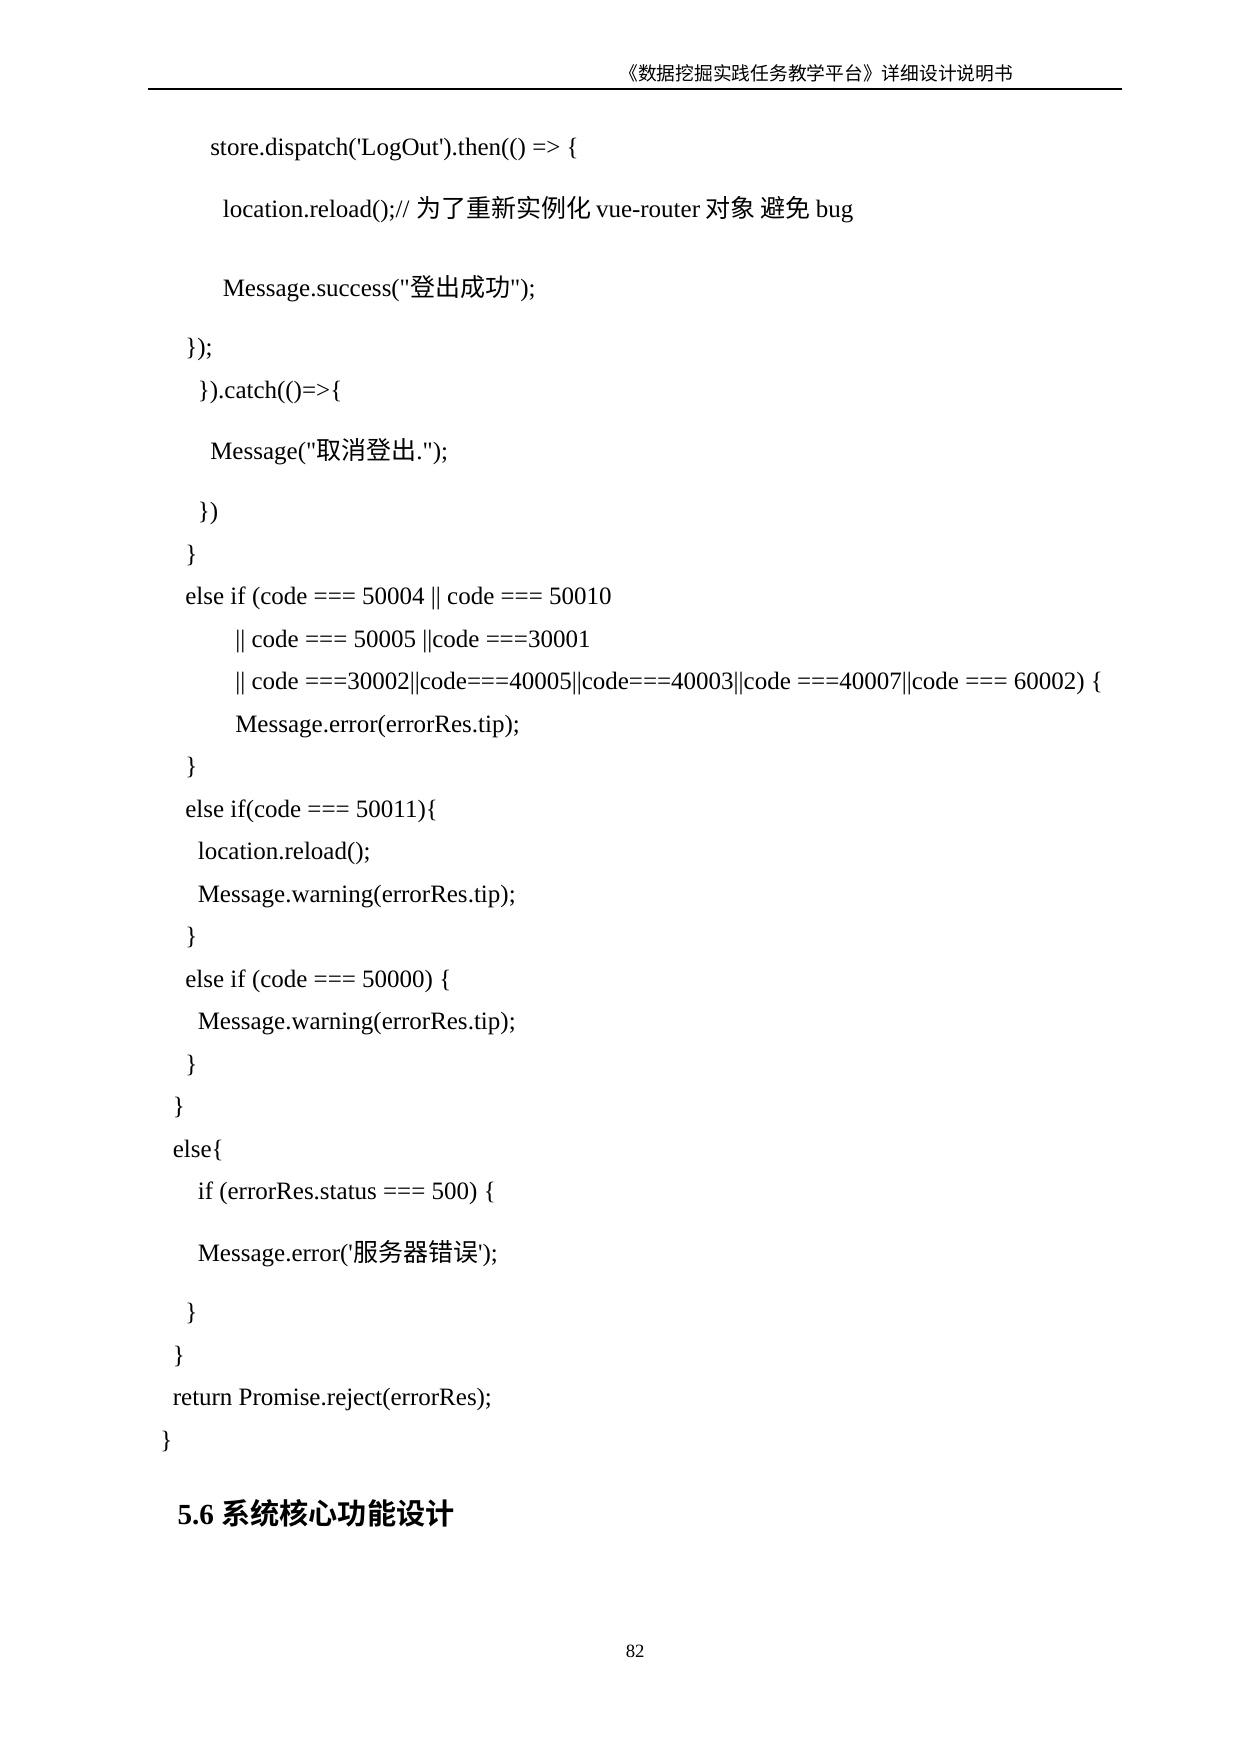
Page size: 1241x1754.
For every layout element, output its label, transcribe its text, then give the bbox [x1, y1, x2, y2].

text }).catch(()=>{ [148, 372, 1122, 406]
text }) [148, 494, 1122, 528]
text } [148, 1422, 1122, 1456]
text Message.error('服务器错误'); [148, 1216, 1122, 1284]
text Message.warning(errorRes.tip); [148, 876, 1122, 910]
text } [148, 1337, 1122, 1371]
text } [148, 1295, 1122, 1329]
text Message.warning(errorRes.tip); [148, 1004, 1122, 1038]
text store.dispatch('LogOut').then(() => { [148, 130, 1122, 164]
text } [148, 919, 1122, 953]
text else{ [148, 1131, 1122, 1165]
text else if (code === 50004 || code === 50010 [148, 579, 1122, 613]
text } [148, 1046, 1122, 1080]
text location.reload();// 为了重新实例化vue-router对象 避免bug [148, 172, 1122, 240]
text location.reload(); [148, 834, 1122, 868]
text else if(code === 50011){ [148, 791, 1122, 825]
text else if (code === 50000) { [148, 961, 1122, 995]
text } [148, 536, 1122, 570]
text Message("取消登出."); [148, 415, 1122, 483]
text Message.error(errorRes.tip); [148, 706, 1122, 740]
subtitle 系统核心功能设计 [177, 1477, 1122, 1545]
text return Promise.reject(errorRes); [148, 1380, 1122, 1414]
text } [148, 1089, 1122, 1123]
text || code === 50005 ||code ===30001 [148, 621, 1122, 655]
text }); [148, 330, 1122, 364]
text || code ===30002||code===40005||code===40003||code ===40007||code === 60002) { [148, 664, 1122, 698]
text Message.success("登出成功"); [148, 251, 1122, 319]
text if (errorRes.status === 500) { [148, 1174, 1122, 1208]
text } [148, 749, 1122, 783]
